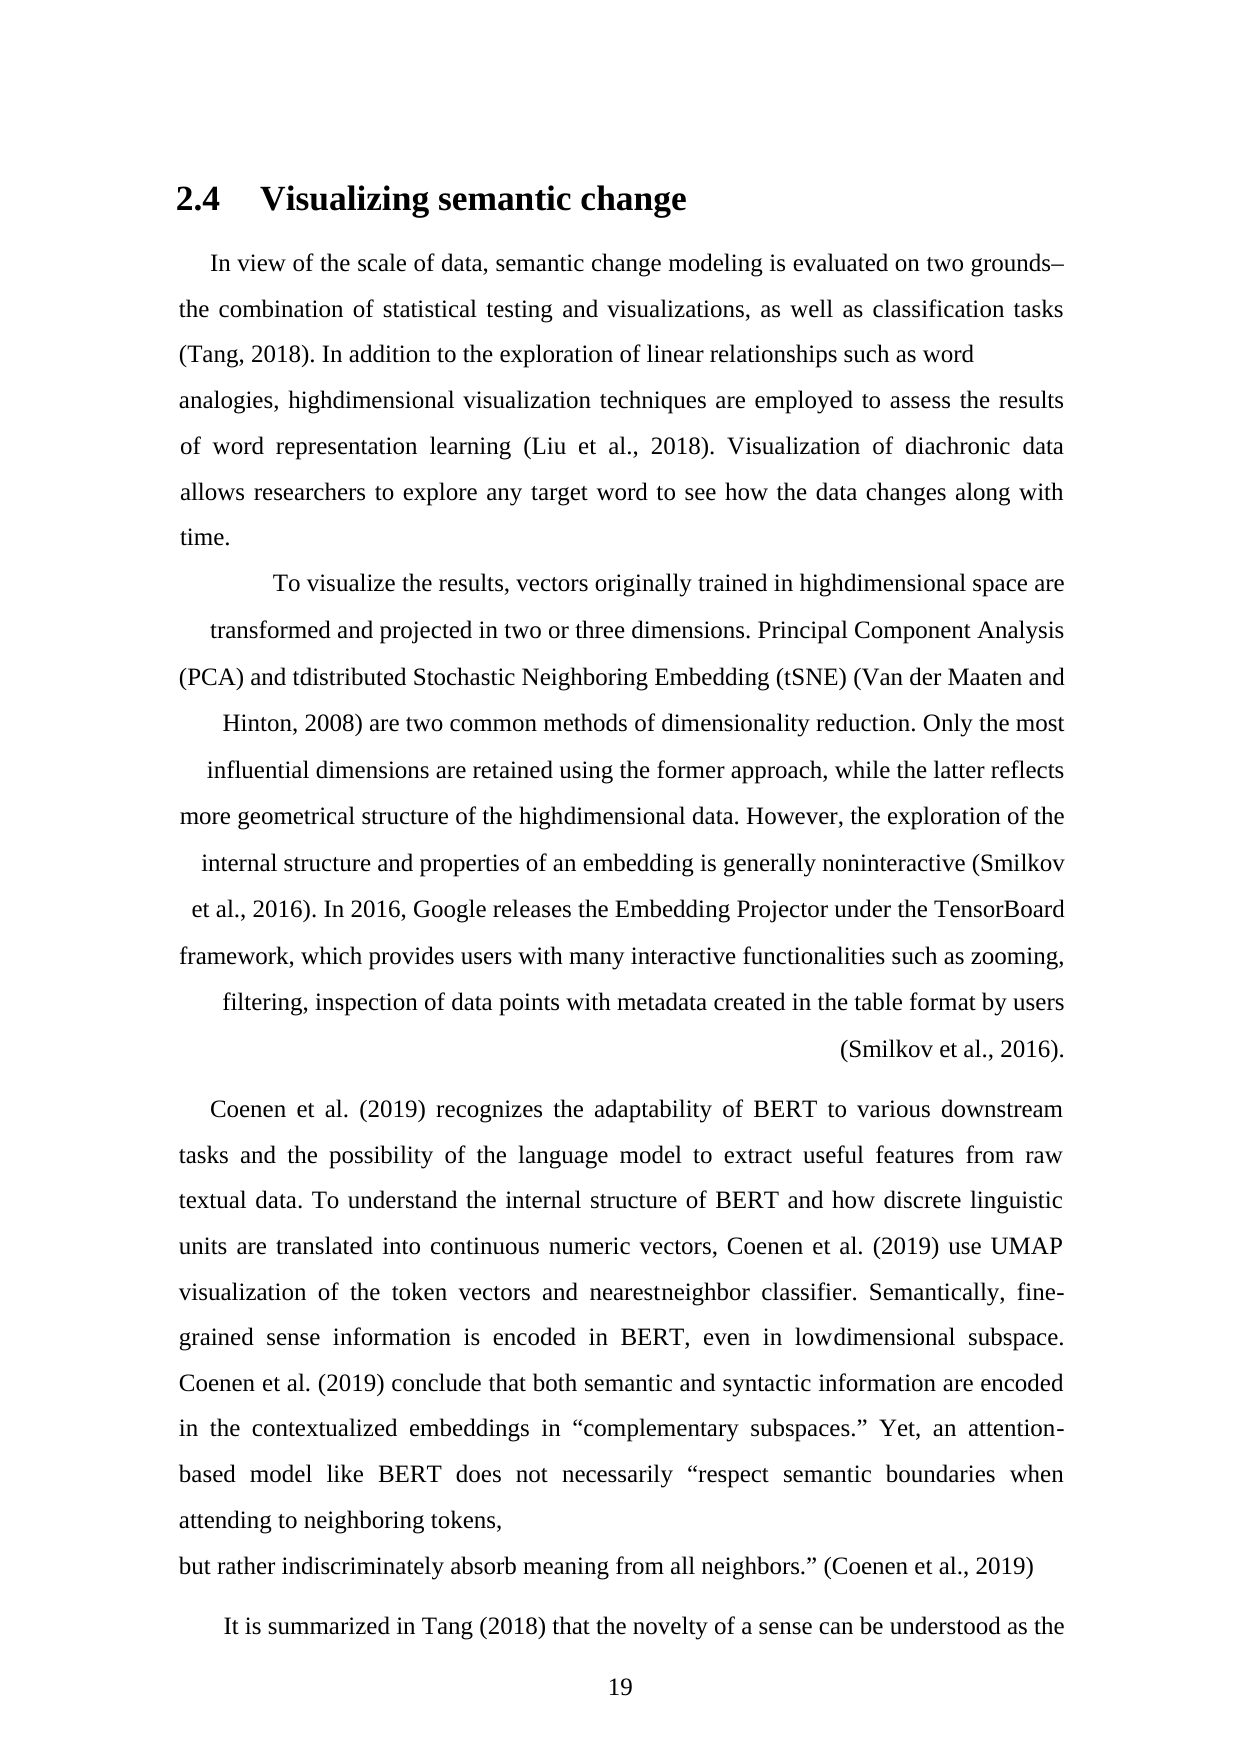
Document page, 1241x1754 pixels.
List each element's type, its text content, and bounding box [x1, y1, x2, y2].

text In view of the scale of data, semantic change modeling is evaluated on two grounds– the combination of statistical testing and visualizations, as well as classification tasks (Tang, 2018). In addition to the exploration of linear relationships such as word [179, 248, 1064, 368]
subtitle 2.4 Visualizing semantic change [176, 177, 1119, 218]
text To visualize the results, vectors originally trained in high­dimensional space are transformed and projected in two or three dimensions. Principal Component Analysis (PCA) and t­distributed Stochastic Neighboring Embedding (t­SNE) (Van der Maaten and Hinton, 2008) are two common methods of dimensionality reduction. Only the most influential dimensions are retained using the former approach, while the latter reflects more geometrical structure of the high­dimensional data. However, the exploration of the internal structure and properties of an embedding is generally non­interactive (Smilkov et al., 2016). In 2016, Google releases the Embedding Projector under the TensorBoard framework, which provides users with many interactive functionalities such as zooming, filtering, inspection of data points with metadata created in the table format by users (Smilkov et al., 2016). [177, 568, 1064, 1063]
text It is summarized in Tang (2018) that the novelty of a sense can be understood as the [177, 1611, 1064, 1640]
text but rather indiscriminately absorb meaning from all neighbors.” (Coenen et al., 2019) [179, 1551, 1064, 1580]
text analogies, high­dimensional visualization techniques are employed to assess the results of word representation learning (Liu et al., 2018). Visualization of diachronic data allows researchers to explore any target word to see how the data changes along with time. [179, 385, 1064, 551]
text Coenen et al. (2019) recognizes the adaptability of BERT to various downstream tasks and the possibility of the language model to extract useful features from raw textual data. To understand the internal structure of BERT and how discrete linguistic units are translated into continuous numeric vectors, Coenen et al. (2019) use UMAP visualization of the token vectors and nearest­neighbor classifier. Semantically, fine­grained sense information is encoded in BERT, even in low­dimensional subspace. Coenen et al. (2019) conclude that both semantic and syntactic information are encoded in the contextualized embeddings in “complementary subspaces.” Yet, an attention­based model like BERT does not necessarily “respect semantic boundaries when attending to neighboring tokens, [179, 1094, 1064, 1533]
